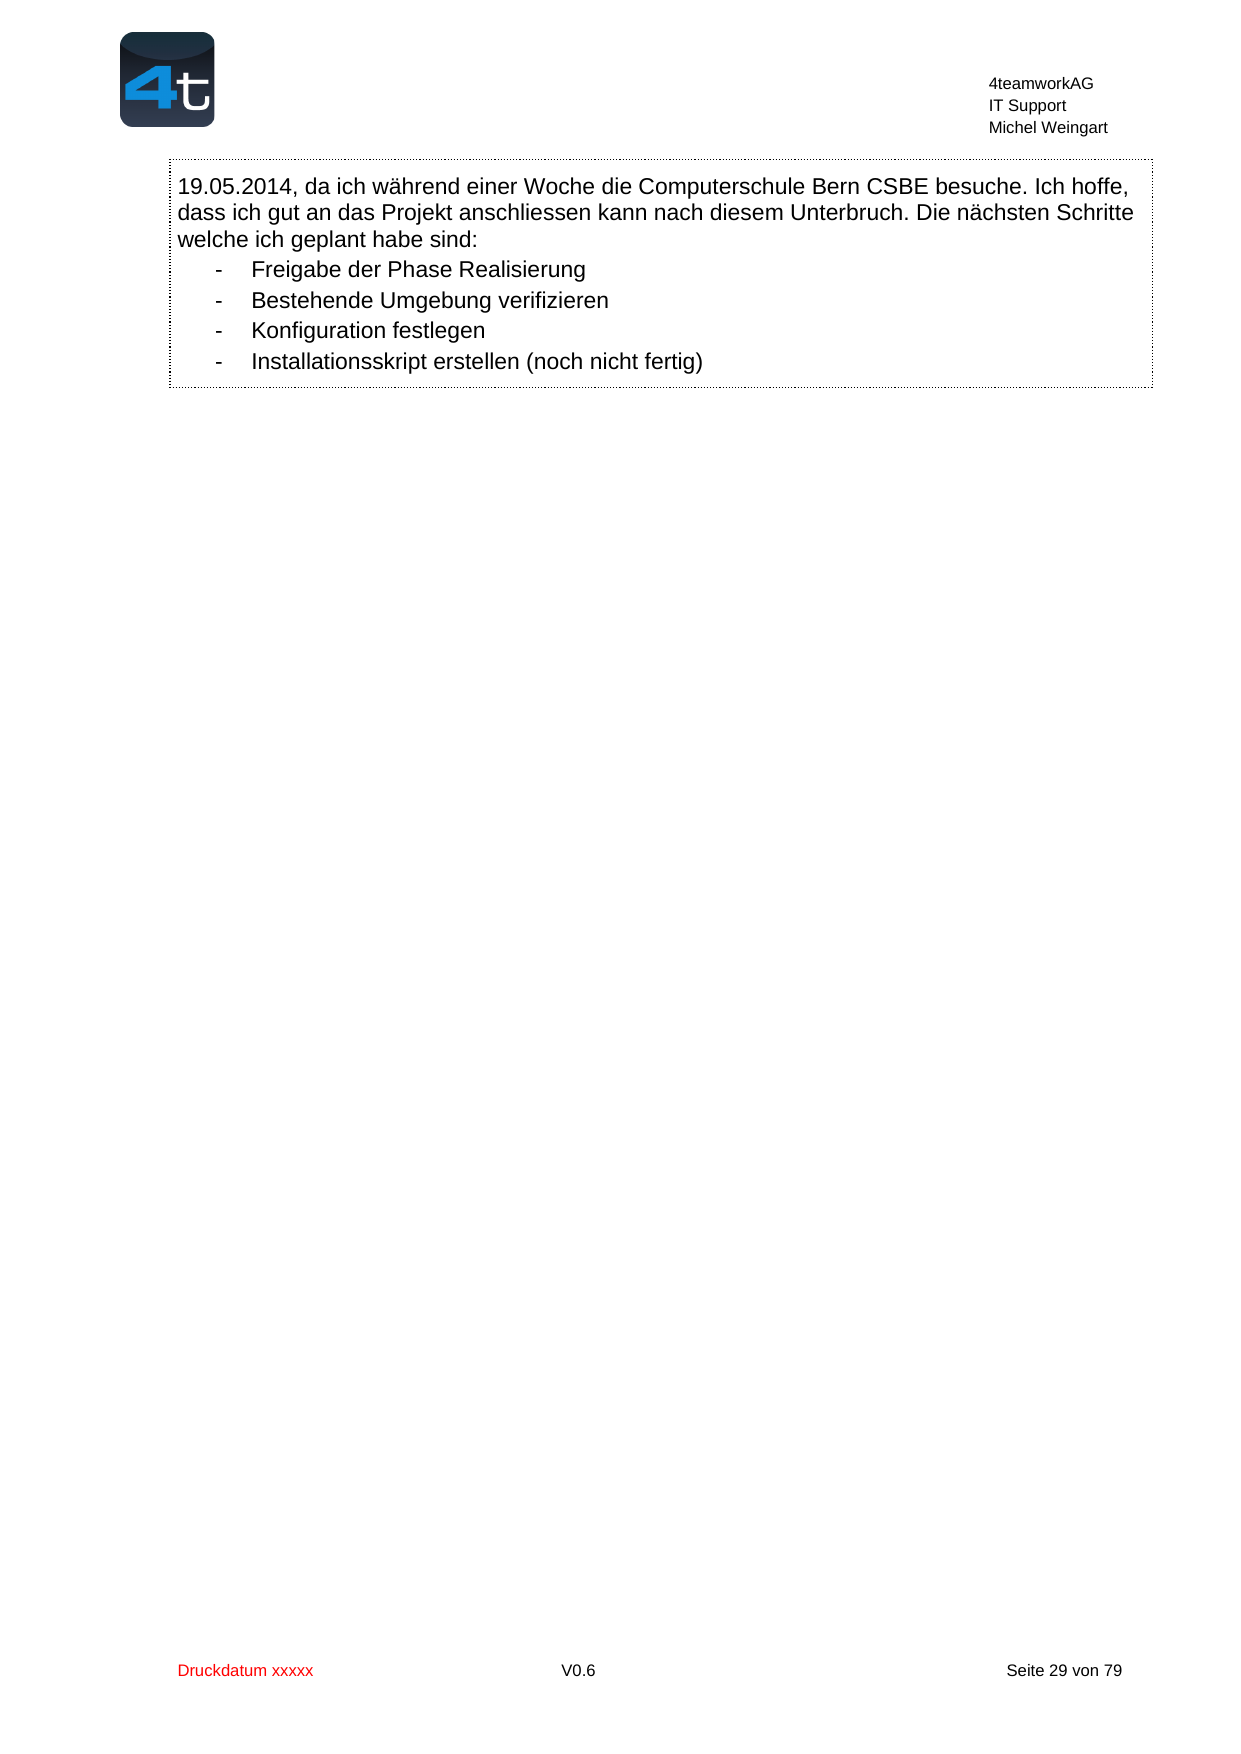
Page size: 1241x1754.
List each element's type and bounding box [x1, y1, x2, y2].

picture [120, 32, 215, 127]
table_cell [170, 159, 1152, 387]
